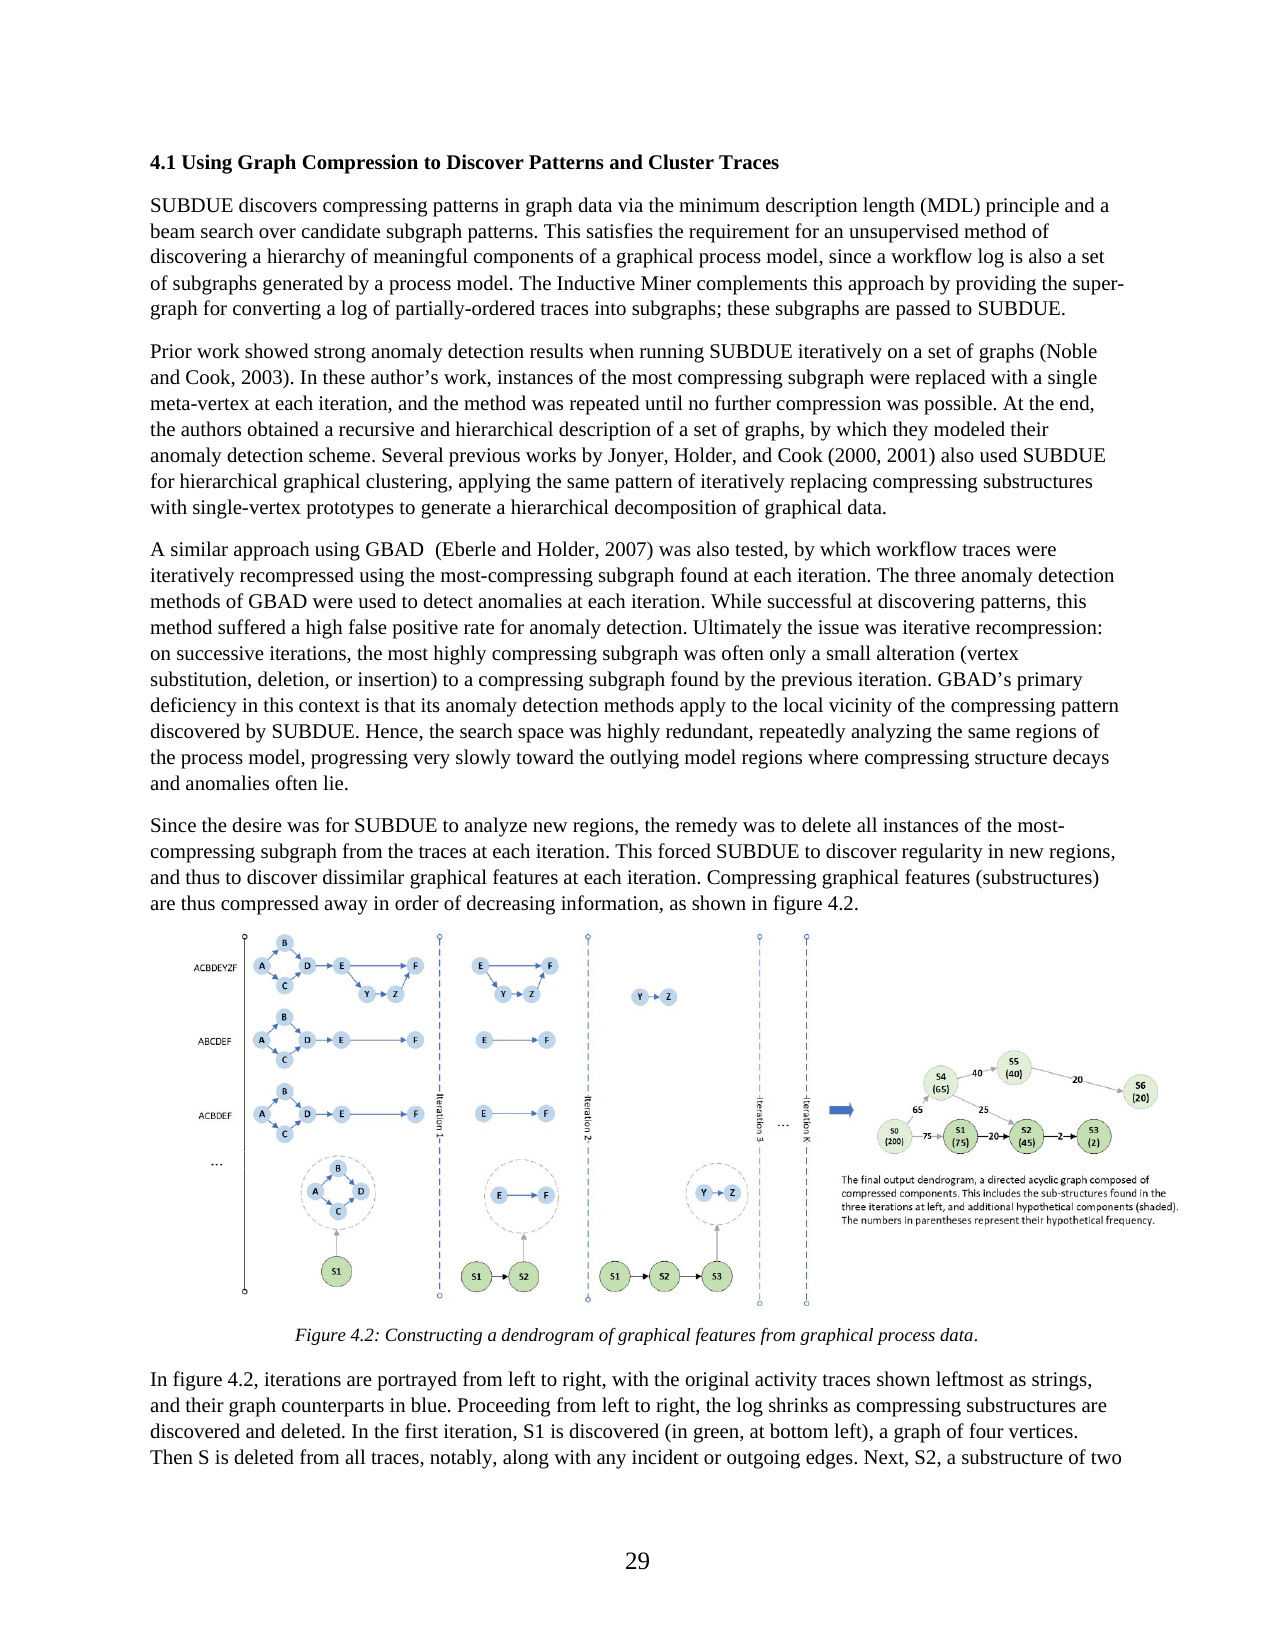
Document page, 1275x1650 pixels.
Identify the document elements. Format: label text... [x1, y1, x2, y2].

text Since the desire was for SUBDUE to analyze new regions, the remedy was to delete all instances of the most-compressing subgraph from the traces at each iteration. This forced SUBDUE to discover regularity in new regions, and thus to discover dissimilar graphical features at each iteration. Compressing graphical features (substructures) are thus compressed away in order of decreasing information, as shown in figure 4.2. [150, 813, 1125, 915]
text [150, 1367, 1125, 1469]
text Prior work showed strong anomaly detection results when running SUBDUE iteratively on a set of graphs (Noble and Cook, 2003). In these author’s work, instances of the most compressing subgraph were replaced with a single meta-vertex at each iteration, and the method was repeated until no further compression was possible. At the end, the authors obtained a recursive and hierarchical description of a set of graphs, by which they modeled their anomaly detection scheme. Several previous works by Jonyer, Holder, and Cook (2000, 2001) also used SUBDUE for hierarchical graphical clustering, applying the same pattern of iteratively replacing compressing substructures with single-vertex prototypes to generate a hierarchical decomposition of graphical data. [150, 339, 1125, 519]
text Figure 4.2: Constructing a dendrogram of graphical features from graphical process data. [150, 1324, 1125, 1346]
text 4.1 Using Graph Compression to Discover Patterns and Cluster Traces [150, 150, 1125, 174]
text SUBDUE discovers compressing patterns in graph data via the minimum description length (MDL) principle and a beam search over candidate subgraph patterns. This satisfies the requirement for an unsupervised method of discovering a hierarchy of meaningful components of a graphical process model, since a workflow log is also a set of subgraphs generated by a process model. The Inductive Miner complements this approach by providing the super-graph for converting a log of partially-ordered traces into subgraphs; these subgraphs are passed to SUBDUE. [150, 193, 1125, 320]
picture [150, 933, 1187, 1306]
text A similar approach using GBAD (Eberle and Holder, 2007) was also tested, by which workflow traces were iteratively recompressed using the most-compressing subgraph found at each iteration. The three anomaly detection methods of GBAD were used to detect anomalies at each iteration. While successful at discovering patterns, this method suffered a high false positive rate for anomaly detection. Ultimately the issue was iterative recompression: on successive iterations, the most highly compressing subgraph was often only a small alteration (vertex substitution, deletion, or insertion) to a compressing subgraph found by the previous iteration. GBAD’s primary deficiency in this context is that its anomaly detection methods apply to the local vicinity of the compressing pattern discovered by SUBDUE. Hence, the search space was highly redundant, repeatedly analyzing the same regions of the process model, progressing very slowly toward the outlying model regions where compressing structure decays and anomalies often lie. [150, 537, 1125, 795]
